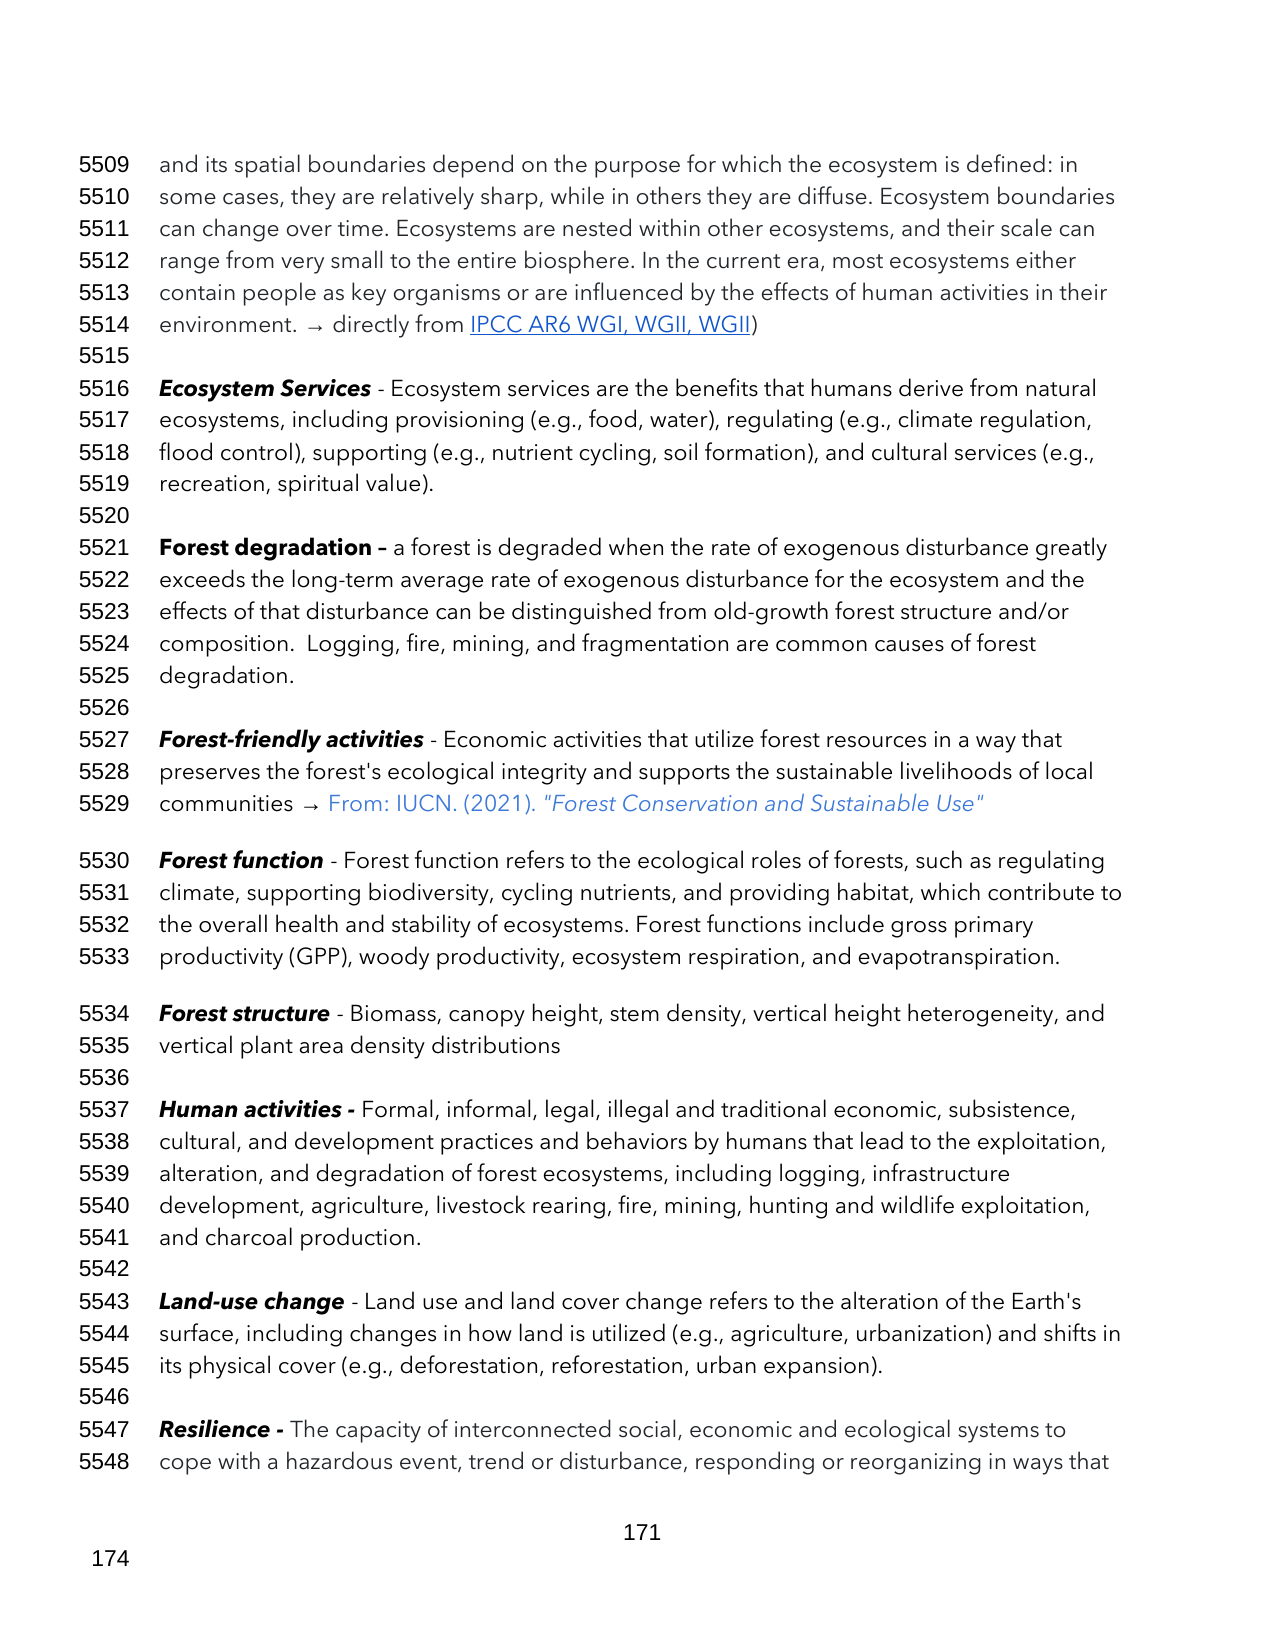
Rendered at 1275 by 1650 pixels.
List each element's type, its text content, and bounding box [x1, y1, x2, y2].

text Ecosystem Services - Ecosystem services are the benefits that humans derive from natural ecosystems, including provisioning (e.g., food, water), regulating (e.g., climate regulation, flood control), supporting (e.g., nutrient cycling, soil formation), and cultural services (e.g., recreation, spiritual value). [159, 374, 1125, 498]
text Forest structure - Biomass, canopy height, stem density, vertical height heterogeneity, and vertical plant area density distributions [159, 999, 1125, 1059]
text Human activities - Formal, informal, legal, illegal and traditional economic, subsistence, cultural, and development practices and behaviors by humans that lead to the exploitation, alteration, and degradation of forest ecosystems, including logging, infrastructure development, agriculture, livestock rearing, fire, mining, hunting and wildlife exploitation, and charcoal production. [159, 1095, 1125, 1251]
text Forest-friendly activities - Economic activities that utilize forest resources in a way that preserves the forest's ecological integrity and supports the sustainable livelihoods of local communities → From: IUCN. (2021). "Forest Conservation and Sustainable Use" [159, 726, 1125, 817]
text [159, 150, 1125, 338]
text Forest function - Forest function refers to the ecological roles of forests, such as regulating climate, supporting biodiversity, cycling nutrients, and providing habitat, which contribute to the overall health and stability of ecosystems. Forest functions include gross primary productivity (GPP), woody productivity, ecosystem respiration, and evapotranspiration. [159, 847, 1125, 970]
text Forest degradation – a forest is degraded when the rate of exogenous disturbance greatly exceeds the long-term average rate of exogenous disturbance for the ecosystem and the effects of that disturbance can be distinguished from old-growth forest structure and/or composition. Logging, fire, mining, and fragmentation are common causes of forest degradation. [159, 534, 1125, 689]
text Land-use change - Land use and land cover change refers to the alteration of the Earth's surface, including changes in how land is utilized (e.g., agriculture, urbanization) and shifts in its physical cover (e.g., deforestation, reforestation, urban expansion). [159, 1287, 1125, 1379]
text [159, 1415, 1125, 1475]
